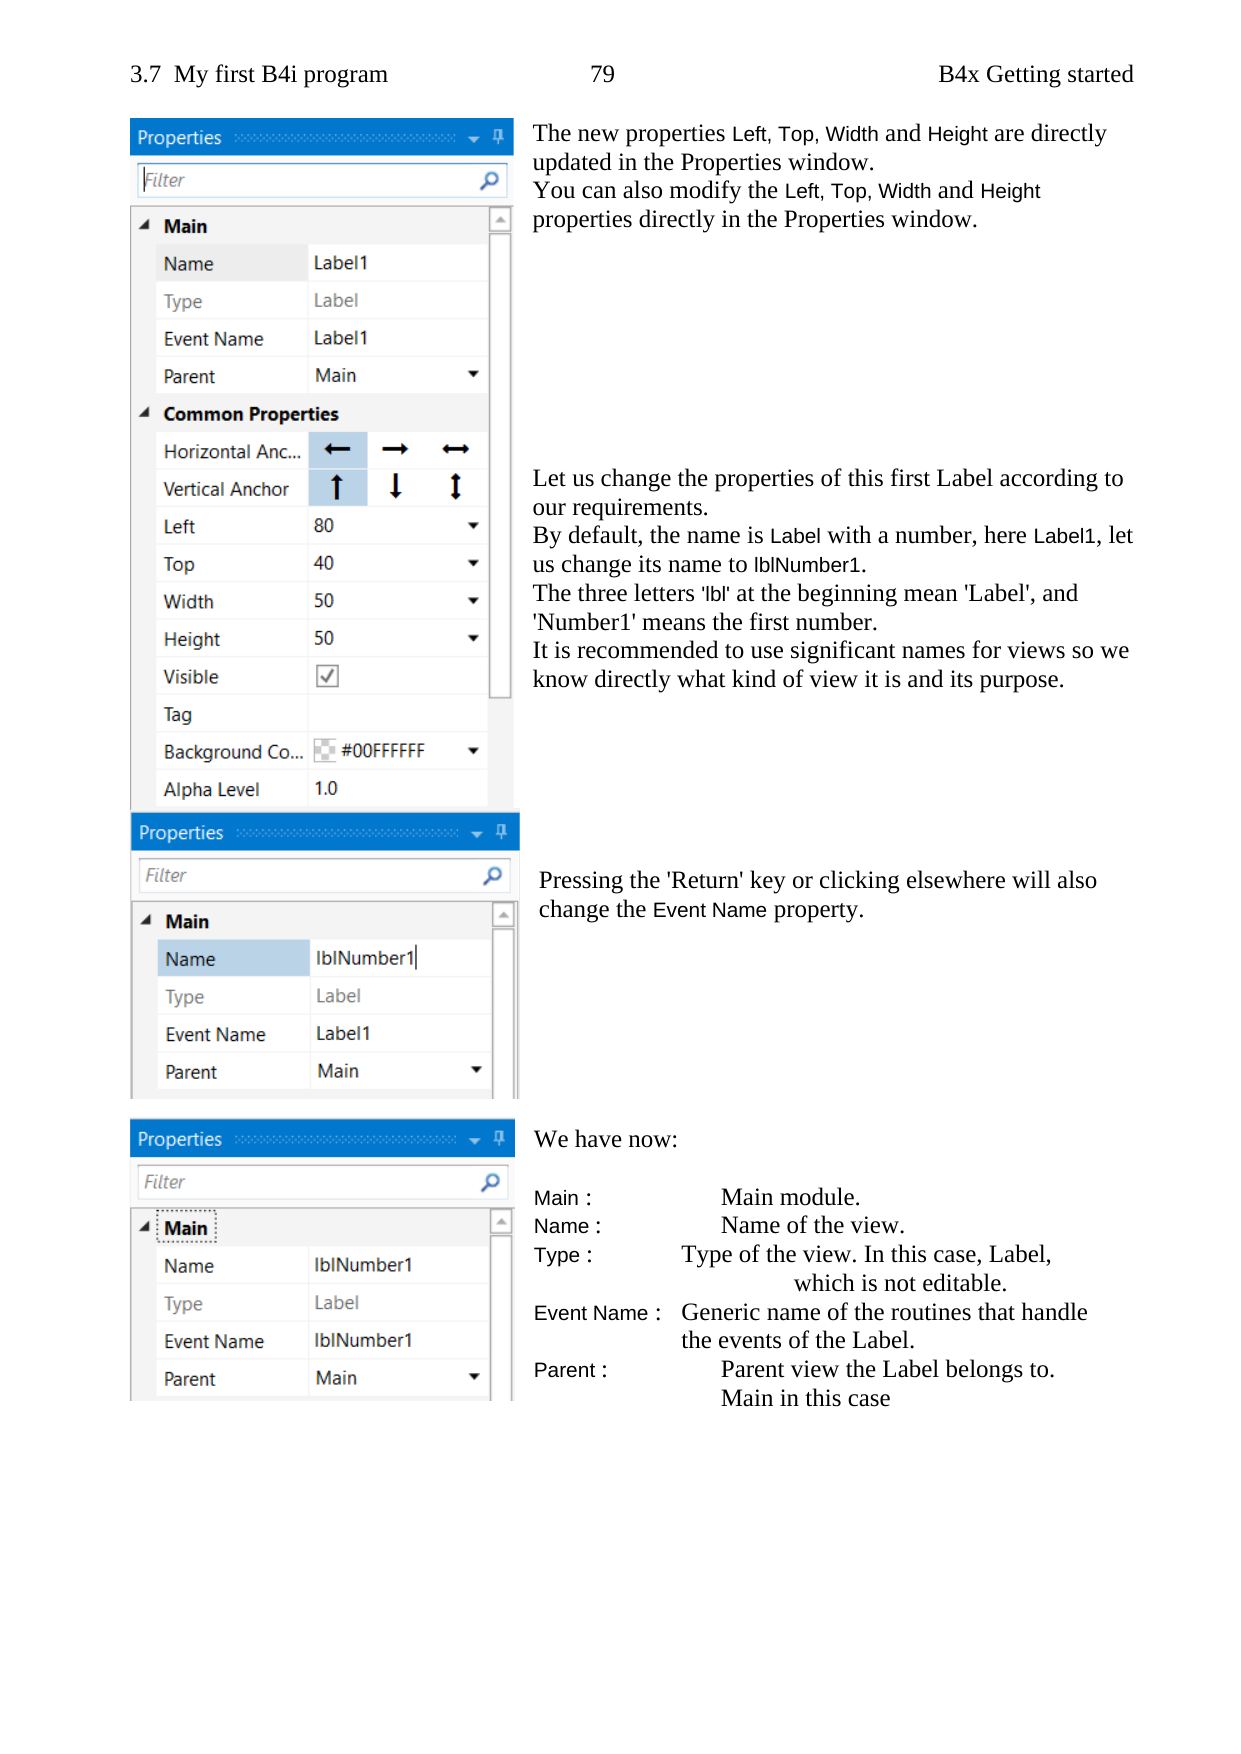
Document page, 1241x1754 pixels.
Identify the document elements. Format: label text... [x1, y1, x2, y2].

text The new properties Left, Top, Width and Height are directly updated in the Properties window. [514, 118, 1134, 176]
text Pressing the 'Return' key or clicking elsewhere will also change the Event Name property. [520, 866, 1134, 923]
text Event Name : Generic name of the routines that handle [515, 1297, 1134, 1326]
text You can also modify the Left, Top, Width and Height properties directly in the Properties window. [514, 176, 1134, 233]
text Parent : Parent view the Label belongs to. [515, 1354, 1134, 1383]
text We have now: [515, 1124, 1134, 1153]
text The three letters 'lbl' at the beginning mean 'Label', and 'Number1' means the first number. [514, 578, 1134, 636]
text Name : Name of the view. [515, 1211, 1134, 1239]
text Let us change the properties of this first Label according to our requirements. [514, 463, 1134, 521]
text Main : Main module. [515, 1182, 1134, 1211]
text It is recommended to use significant names for views so we know directly what kind of view it is and its purpose. [514, 636, 1134, 693]
picture [129, 1117, 515, 1401]
text the events of the Label. [515, 1326, 1134, 1354]
text Main in this case [130, 1383, 1134, 1412]
text which is not editable. [515, 1268, 1134, 1297]
picture [129, 118, 520, 1099]
text By default, the name is Label with a number, here Label1, let us change its name to lblNumber1. [514, 521, 1134, 578]
text Type : Type of the view. In this case, Label, [515, 1239, 1134, 1268]
